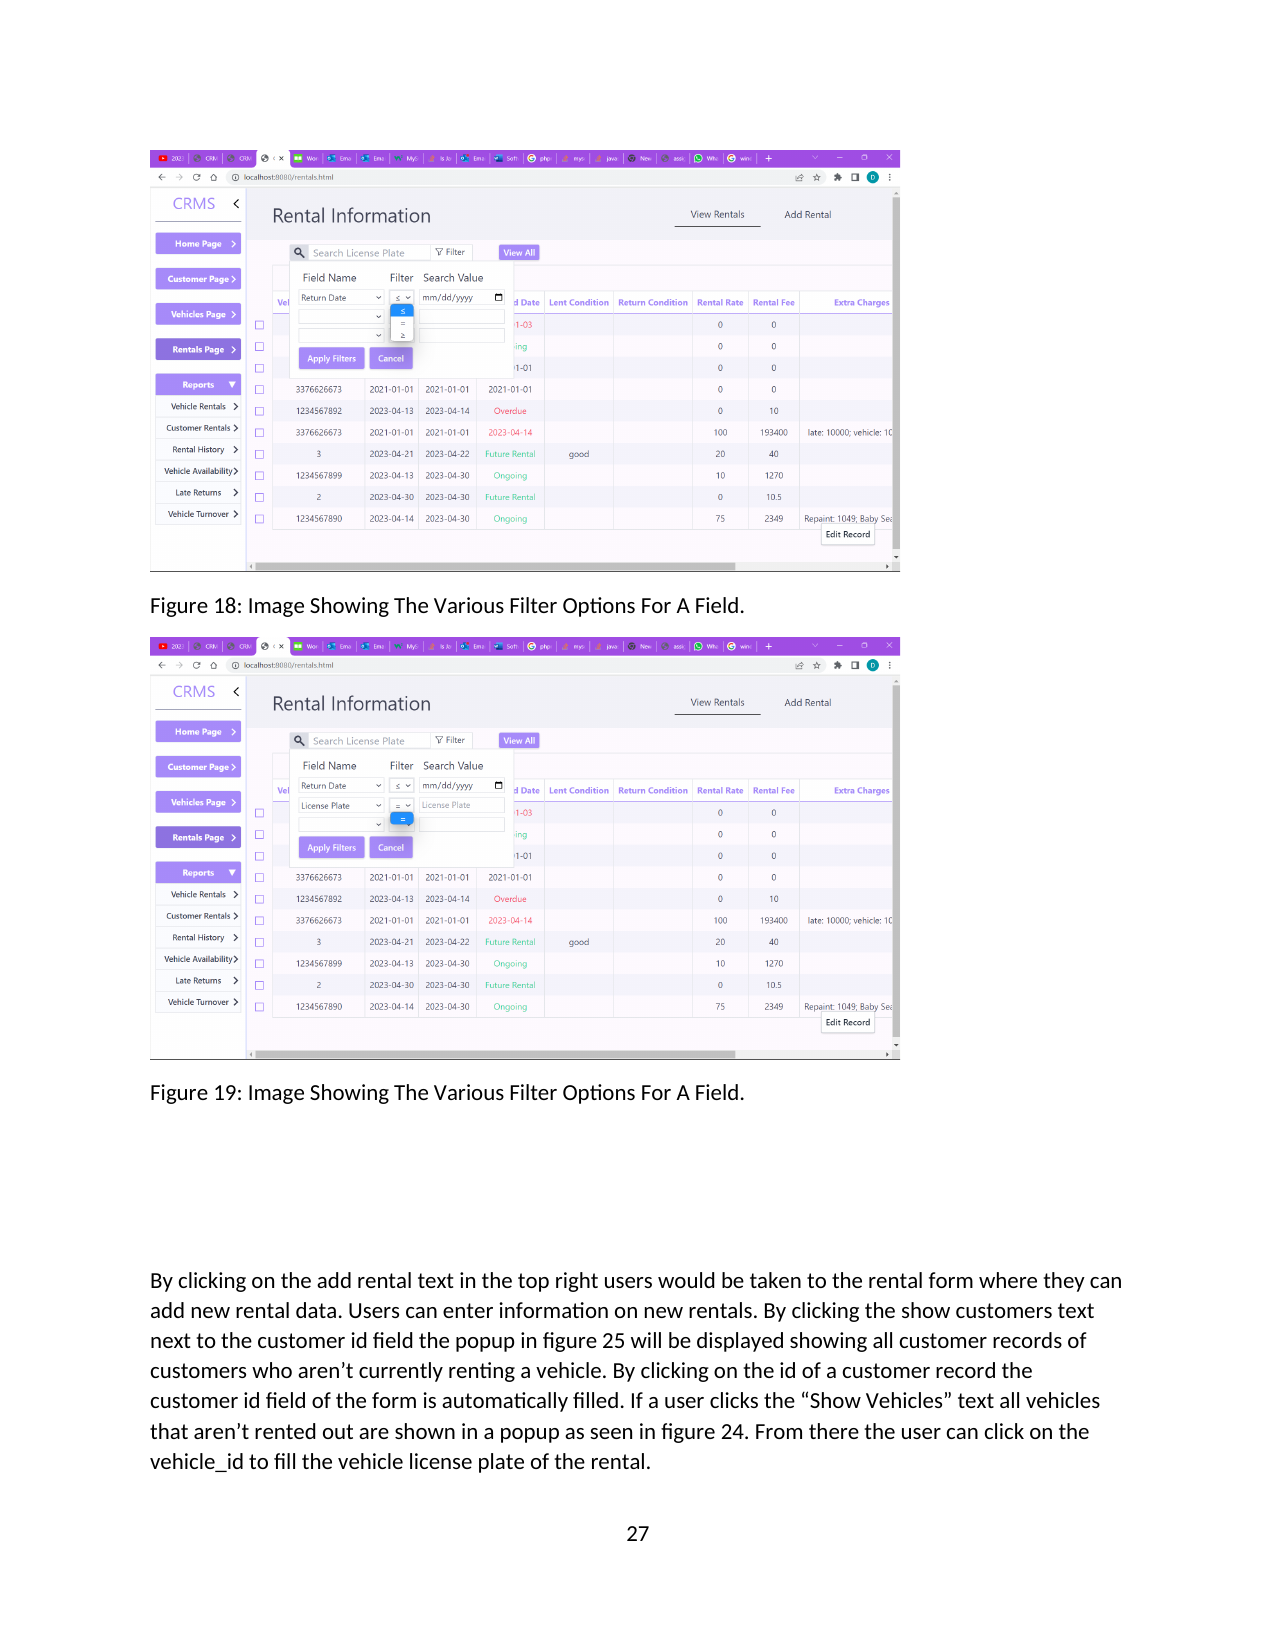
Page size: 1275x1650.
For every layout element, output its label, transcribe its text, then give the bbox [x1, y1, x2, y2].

text Figure 19: Image Showing The Various Filter Options For A Field. [150, 1078, 1125, 1106]
picture [150, 150, 901, 572]
text Figure 18: Image Showing The Various Filter Options For A Field. [150, 591, 1125, 619]
picture [150, 637, 901, 1060]
text By clicking on the add rental text in the top right users would be taken to the rental form where they can add new rental data. Users can enter information on new rentals. By clicking the show customers text next to the customer id field the popup in figure 25 will be displayed showing all customer records of customers who aren’t currently renting a vehicle. By clicking on the id of a customer record the customer id field of the form is automatically filled. If a user clicks the “Show Vehicles” text all vehicles that aren’t rented out are shown in a popup as seen in figure 24. From there the user can click on the vehicle_id to fill the vehicle license plate of the rental. [150, 1266, 1125, 1475]
